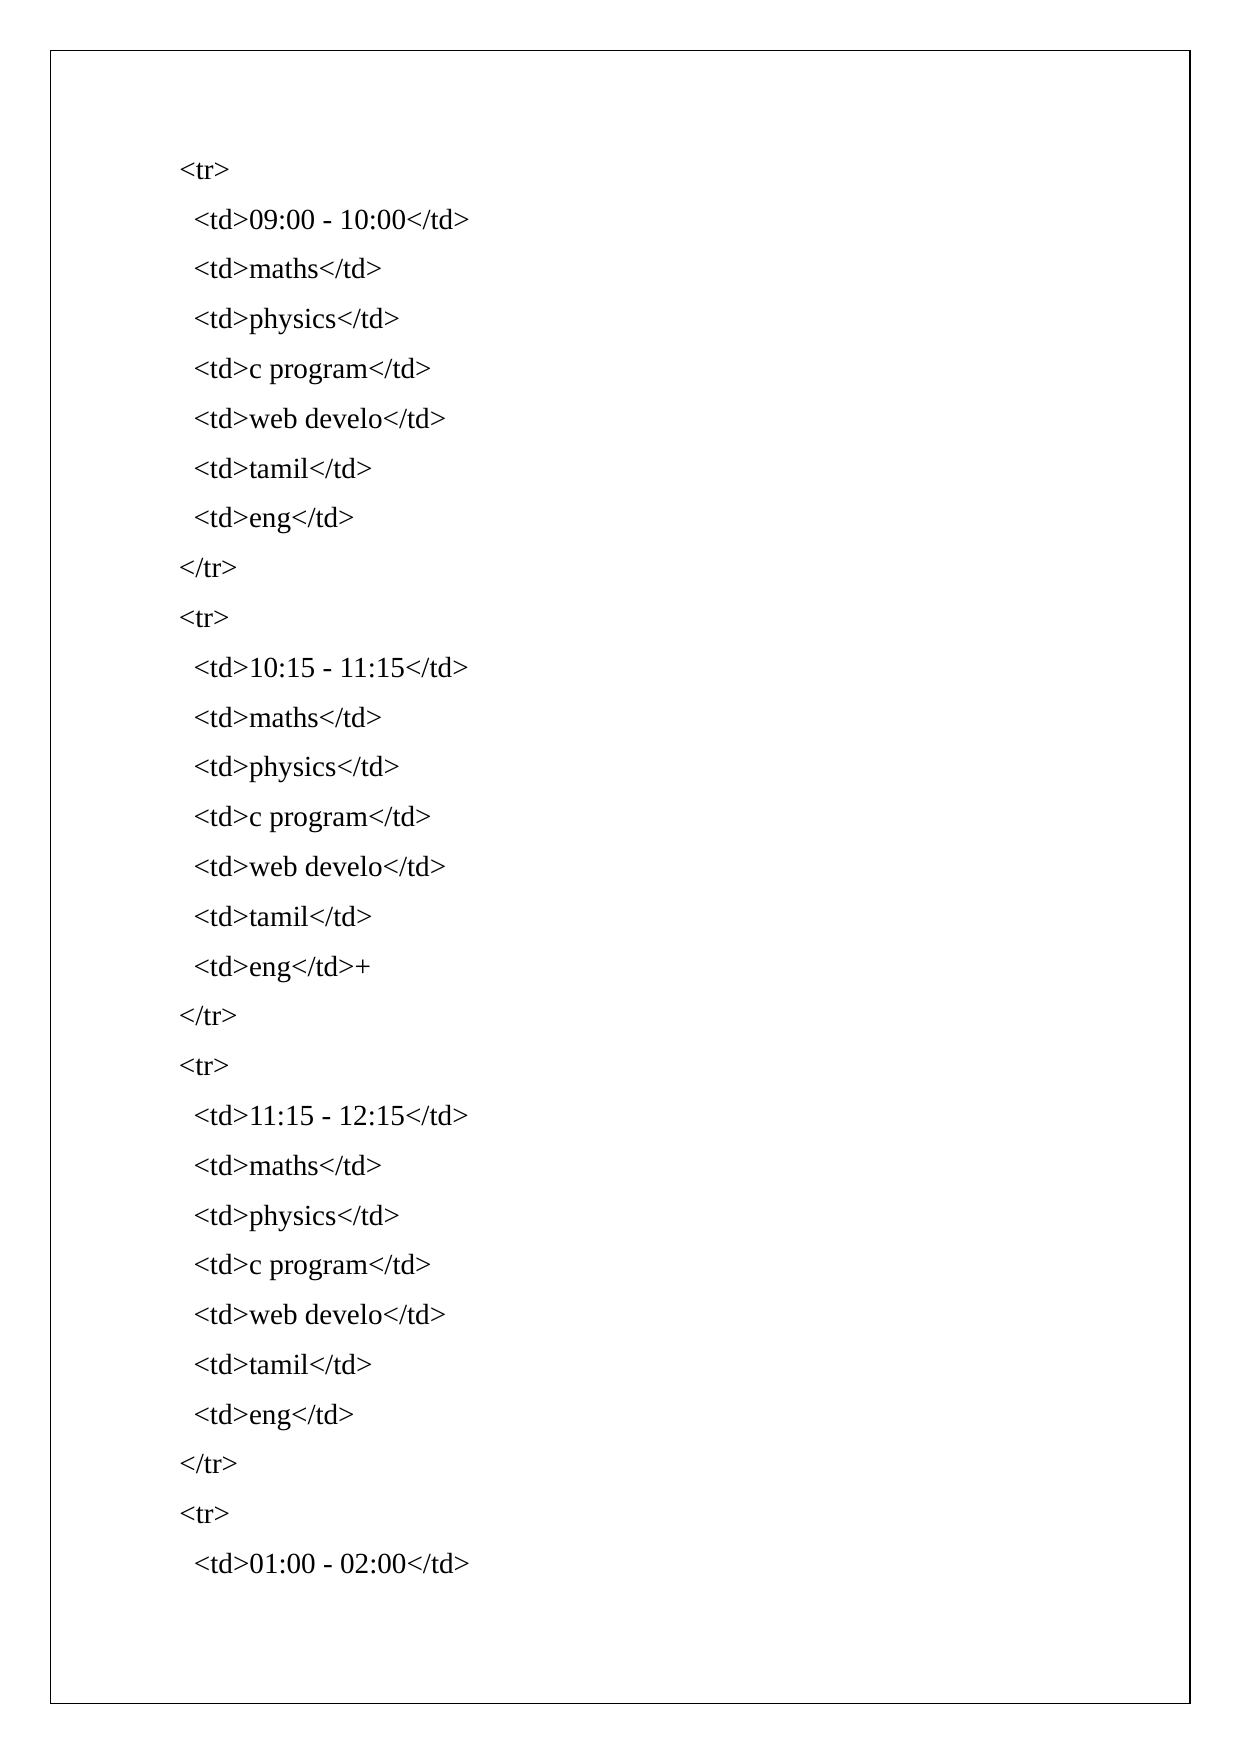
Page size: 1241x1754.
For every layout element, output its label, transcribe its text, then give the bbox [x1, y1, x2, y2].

text <tr> [149, 600, 1170, 634]
text <td>physics</td> [149, 749, 1170, 783]
text <td>web develo</td> [149, 849, 1170, 883]
text <td>01:00 - 02:00</td> [157, 1546, 1170, 1580]
text <tr> [149, 1048, 1170, 1082]
text <td>web develo</td> [149, 1297, 1170, 1331]
text <td>physics</td> [149, 301, 1170, 335]
text </tr> [149, 550, 1170, 584]
text <td>c program</td> [149, 1247, 1170, 1281]
text <td>eng</td> [149, 1397, 1170, 1430]
text </tr> [149, 998, 1170, 1032]
text <tr> [164, 1496, 1170, 1530]
text </tr> [164, 1447, 1170, 1480]
text <td>maths</td> [149, 1148, 1170, 1181]
text <td>10:15 - 11:15</td> [149, 650, 1170, 683]
text <td>tamil</td> [149, 451, 1170, 484]
text <tr> [157, 152, 1170, 186]
text <td>c program</td> [149, 799, 1170, 833]
text <td>tamil</td> [149, 899, 1170, 932]
text <td>web develo</td> [149, 401, 1170, 434]
text <td>eng</td>+ [149, 949, 1170, 982]
text <td>maths</td> [149, 700, 1170, 733]
text <td>maths</td> [149, 252, 1170, 285]
text <td>11:15 - 12:15</td> [149, 1098, 1170, 1132]
text <td>09:00 - 10:00</td> [149, 202, 1170, 235]
text <td>eng</td> [149, 501, 1170, 534]
text <td>c program</td> [149, 351, 1170, 385]
text <td>physics</td> [149, 1198, 1170, 1231]
text <td>tamil</td> [149, 1347, 1170, 1381]
